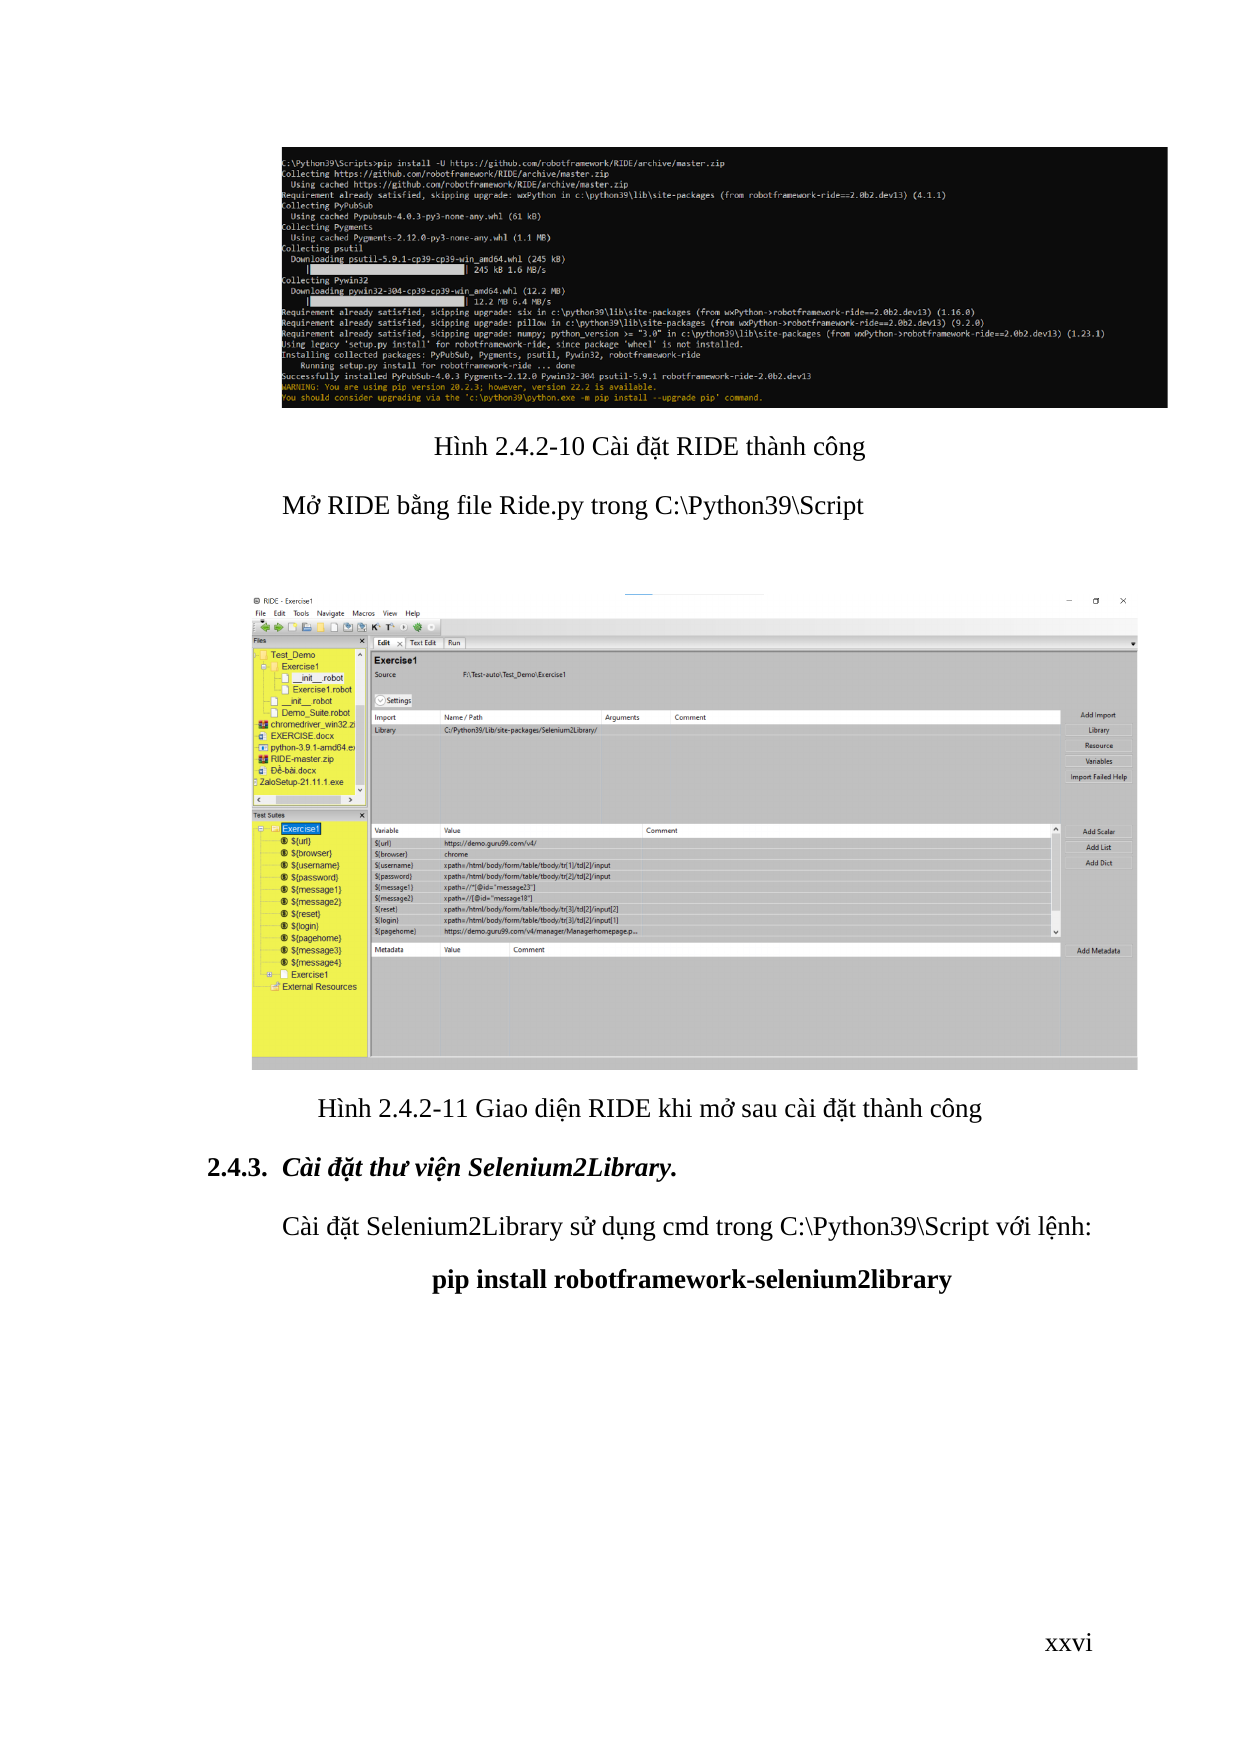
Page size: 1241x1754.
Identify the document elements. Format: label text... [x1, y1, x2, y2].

list pip install robotframework-selenium2library [357, 1263, 1092, 1294]
text Cài đặt Selenium2Library sử dụng cmd trong C:\Python39\Script với lệnh: [207, 1210, 1092, 1241]
picture [281, 147, 1168, 408]
text Hình 2.4.2-3 Cài đặt RIDE thành công [207, 430, 1092, 461]
text Hình 2.4.2-4 Giao diện RIDE khi mở sau cài đặt thành công [207, 1092, 1092, 1123]
subtitle Cài đặt thư viện Selenium2Library. [207, 1151, 1092, 1182]
text Mở RIDE bằng file Ride.py trong C:\Python39\Script [252, 489, 1092, 520]
picture [251, 594, 1138, 1070]
